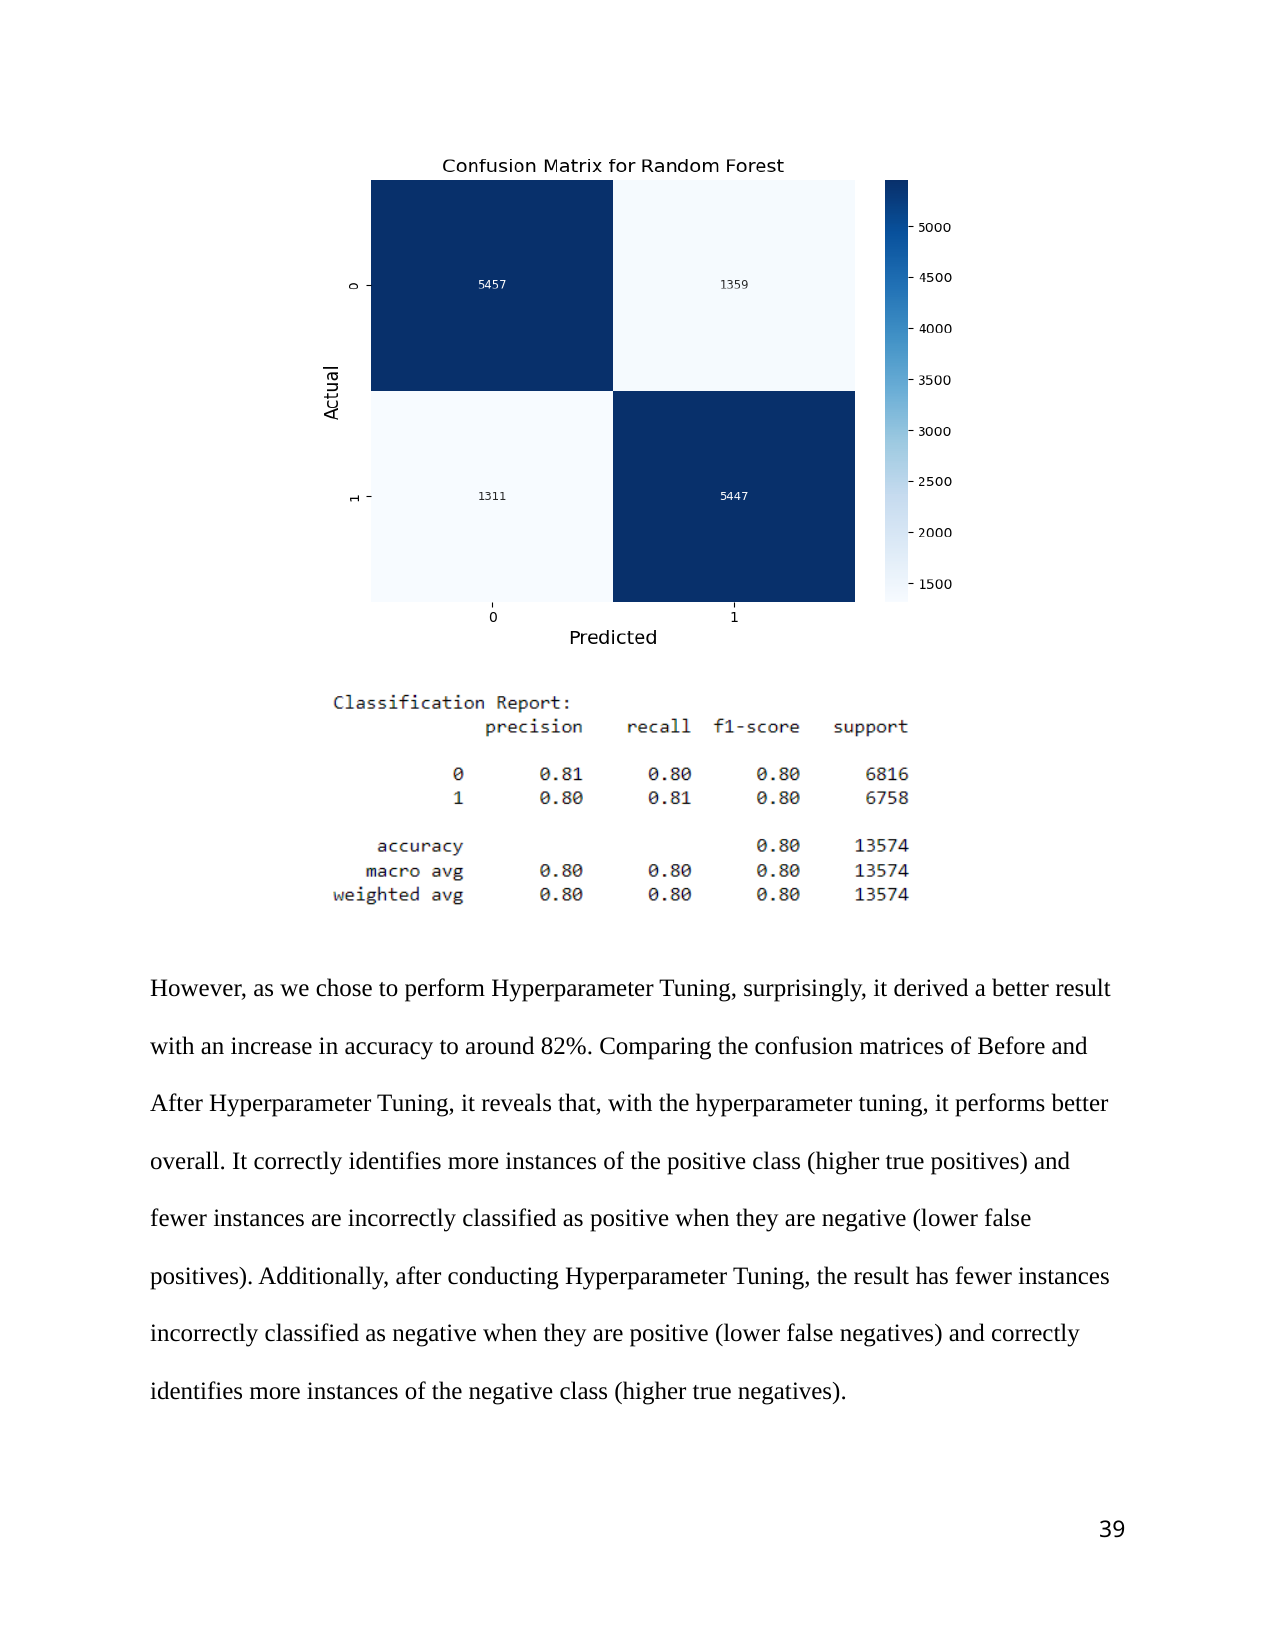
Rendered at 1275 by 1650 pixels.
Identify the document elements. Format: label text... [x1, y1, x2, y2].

text However, as we chose to perform Hyperparameter Tuning, surprisingly, it derived a better result with an increase in accuracy to around 82%. Comparing the confusion matrices of Before and After Hyperparameter Tuning, it reveals that, with the hyperparameter tuning, it performs better overall. It correctly identifies more instances of the positive class (higher true positives) and fewer instances are incorrectly classified as positive when they are negative (lower false positives). Additionally, after conducting Hyperparameter Tuning, the result has fewer instances incorrectly classified as negative when they are positive (lower false negatives) and correctly identifies more instances of the negative class (higher true negatives). [150, 973, 1125, 1404]
picture [314, 150, 961, 655]
picture [321, 685, 954, 942]
